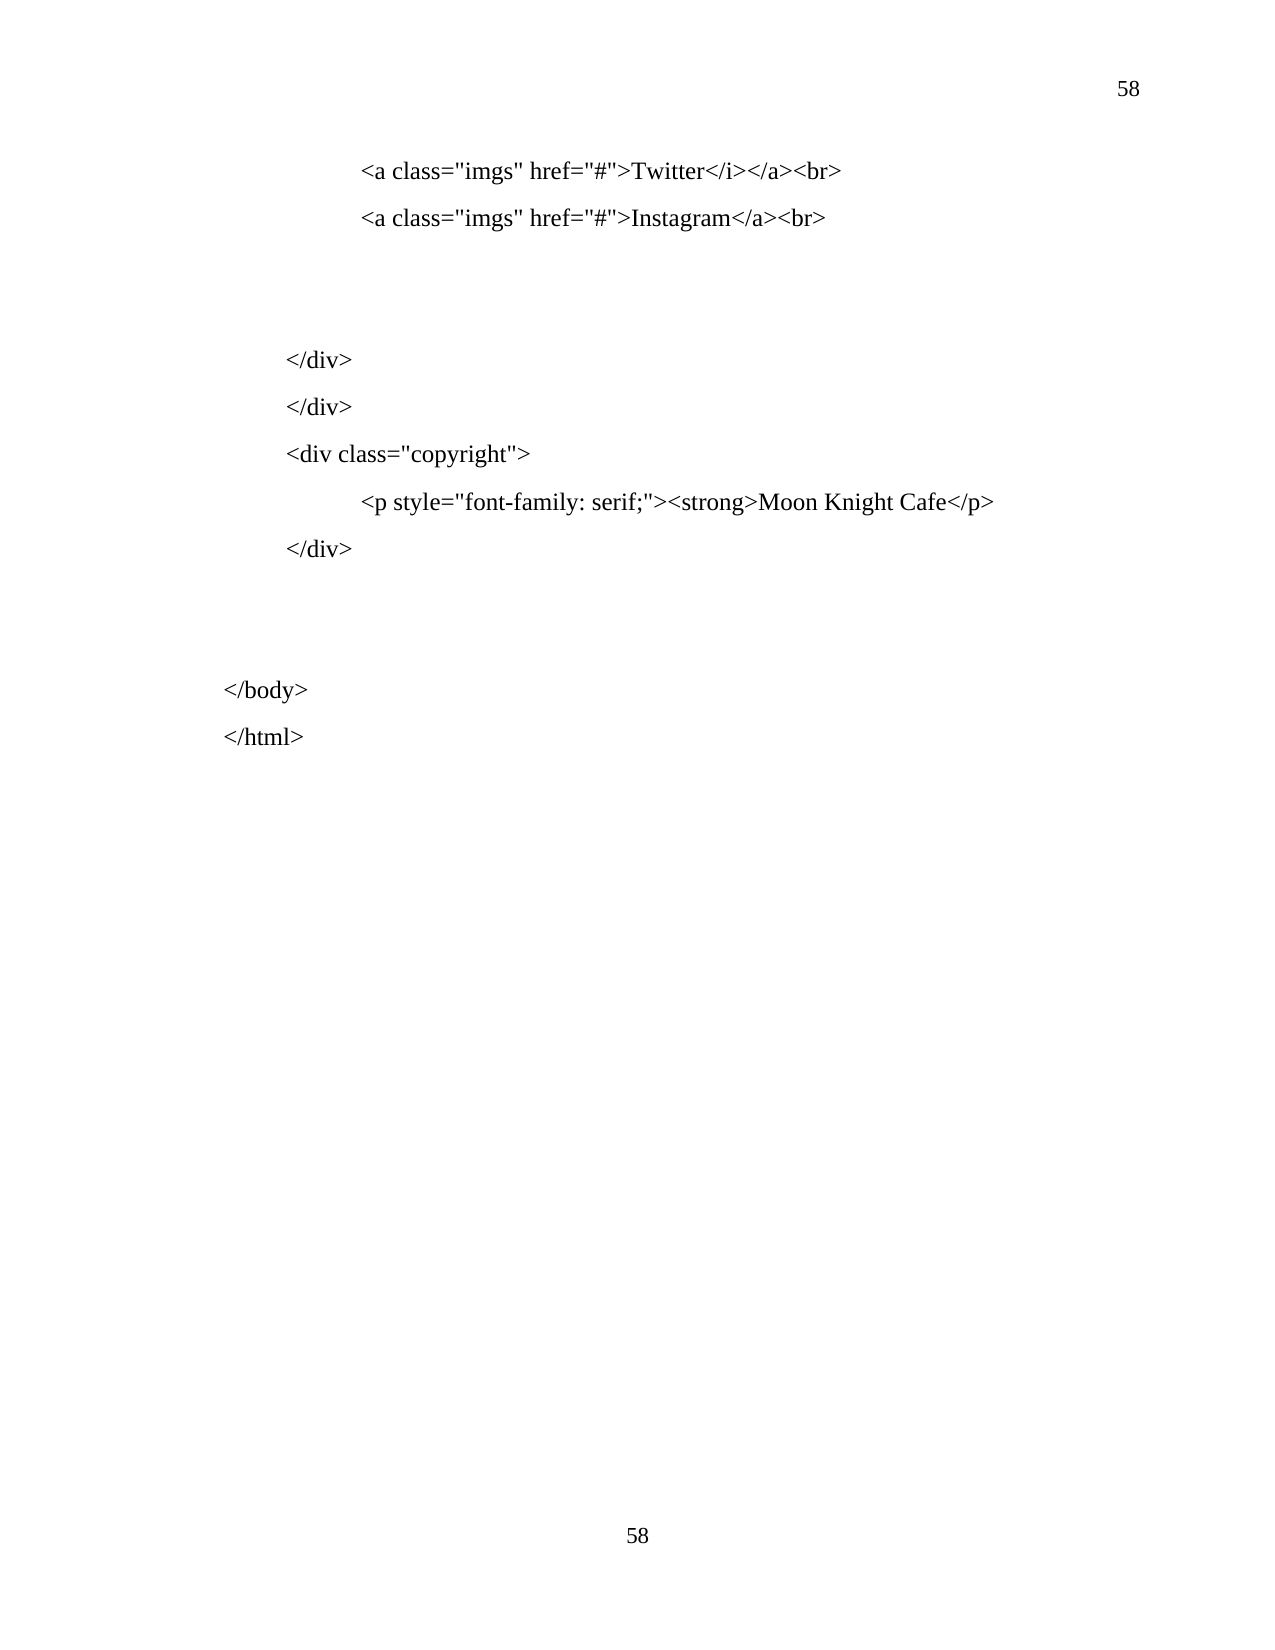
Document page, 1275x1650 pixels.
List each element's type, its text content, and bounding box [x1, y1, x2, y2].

text <a class="imgs" href="#">Twitter</i></a><br> [223, 156, 1052, 185]
text </html> [223, 722, 1052, 751]
text </div> [223, 392, 1052, 421]
text <div class="copyright"> [223, 439, 1052, 468]
text <p style="font-family: serif;"><strong>Moon Knight Cafe</p> [223, 487, 1052, 515]
text <a class="imgs" href="#">Instagram</a><br> [223, 203, 1052, 232]
text </body> [223, 675, 1052, 704]
text </div> [223, 534, 1052, 562]
text </div> [223, 345, 1052, 374]
